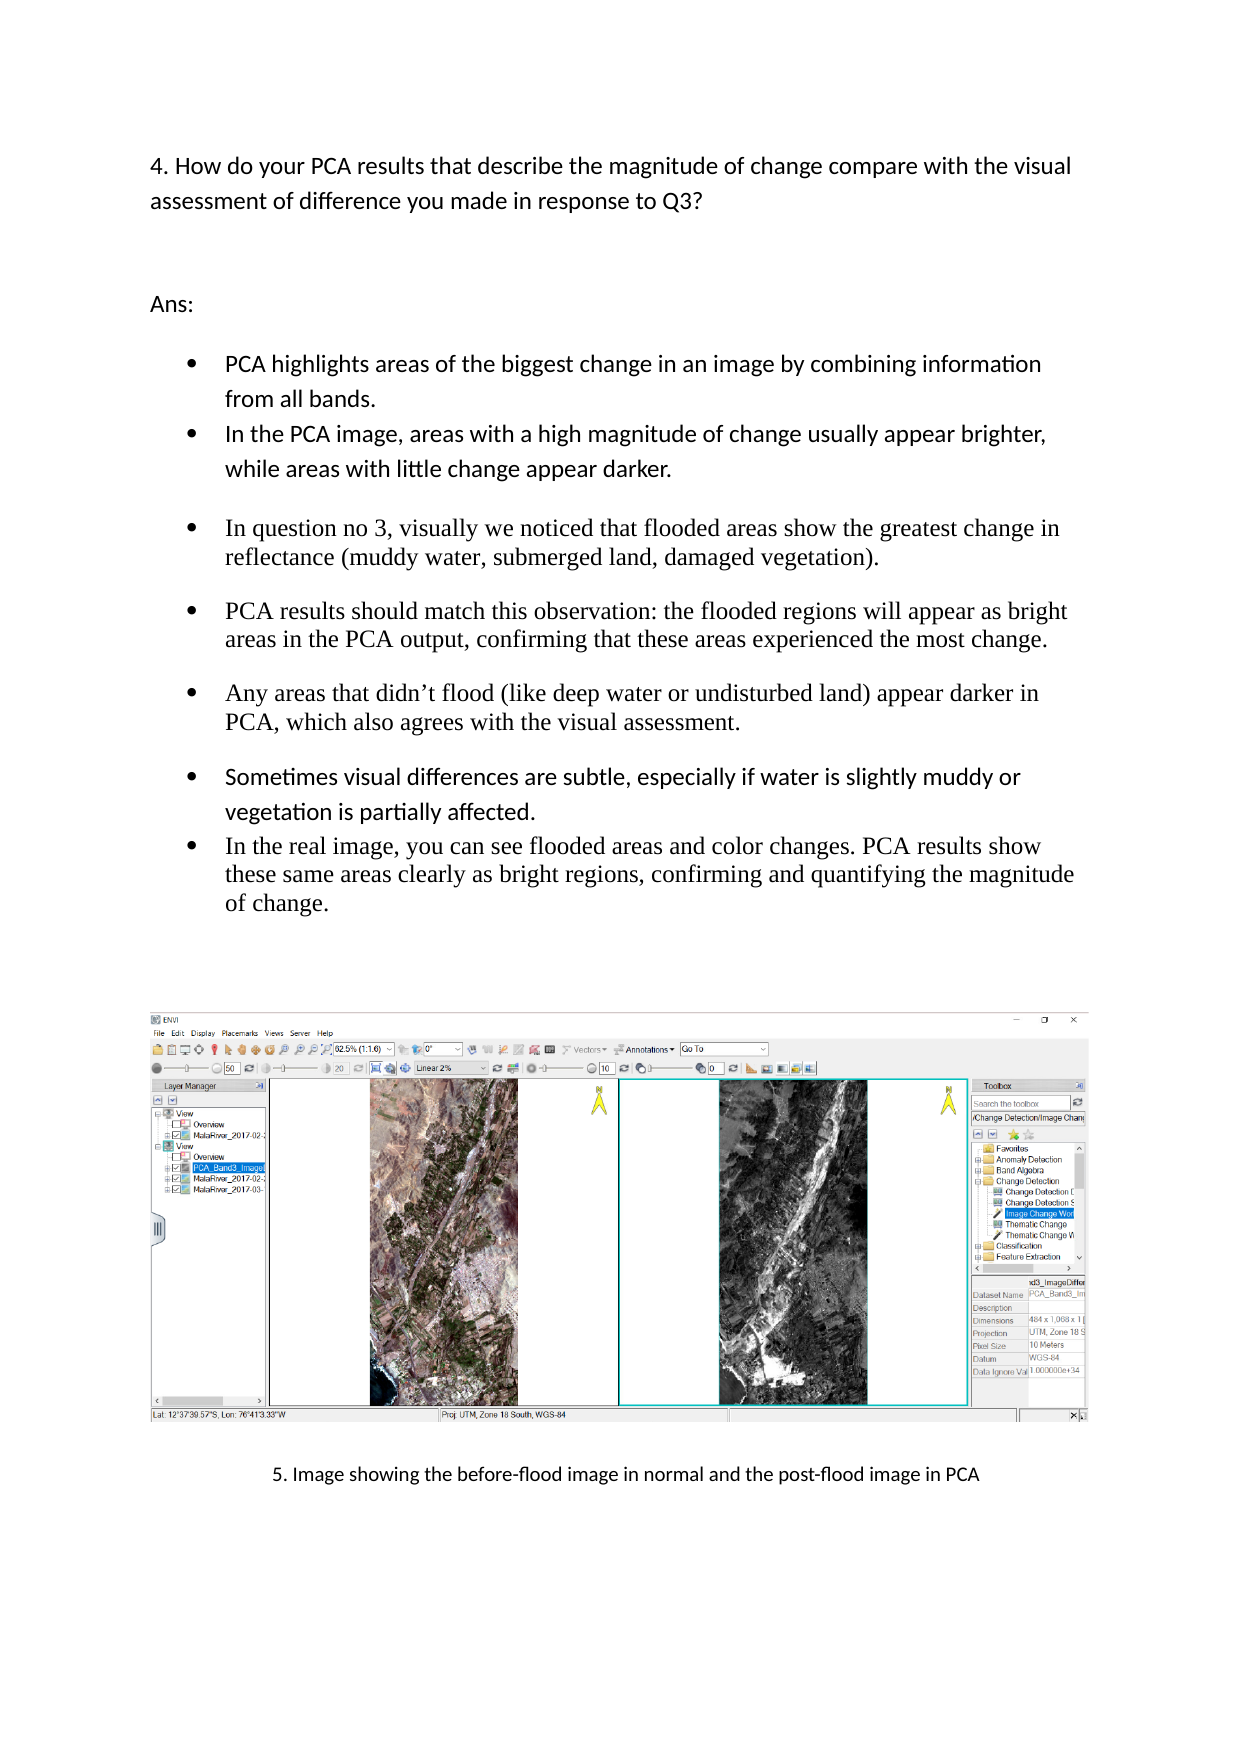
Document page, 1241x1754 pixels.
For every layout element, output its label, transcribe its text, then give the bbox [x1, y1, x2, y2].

picture [150, 1012, 1089, 1422]
text Ans: [150, 288, 1090, 319]
list Sometimes visual differences are subtle, especially if water is slightly muddy or vegetation is partially affected. [187, 761, 1090, 826]
text 5. Image showing the before-flood image in normal and the post-flood image in PCA [150, 1461, 1090, 1486]
list Any areas that didn’t flood (like deep water or undisturbed land) appear darker in PCA, which also agrees with the visual assessment. [187, 678, 1090, 736]
list In the PCA image, areas with a high magnitude of change usually appear brighter, while areas with little change appear darker. [187, 418, 1090, 484]
list In question no 3, visually we noticed that flooded areas show the greatest change in reflectance (muddy water, submerged land, damaged vegetation). [187, 513, 1090, 571]
list PCA results should match this observation: the flooded regions will appear as bright areas in the PCA output, confirming that these areas experienced the most change. [187, 596, 1090, 653]
text 4. How do your PCA results that describe the magnitude of change compare with the visual assessment of difference you made in response to Q3? [150, 150, 1090, 216]
list In the real image, you can see flooded areas and color changes. PCA results show these same areas clearly as bright regions, confirming and quantifying the magnitude of change. [187, 831, 1090, 917]
list PCA highlights areas of the biggest change in an image by combining information from all bands. [187, 348, 1090, 414]
